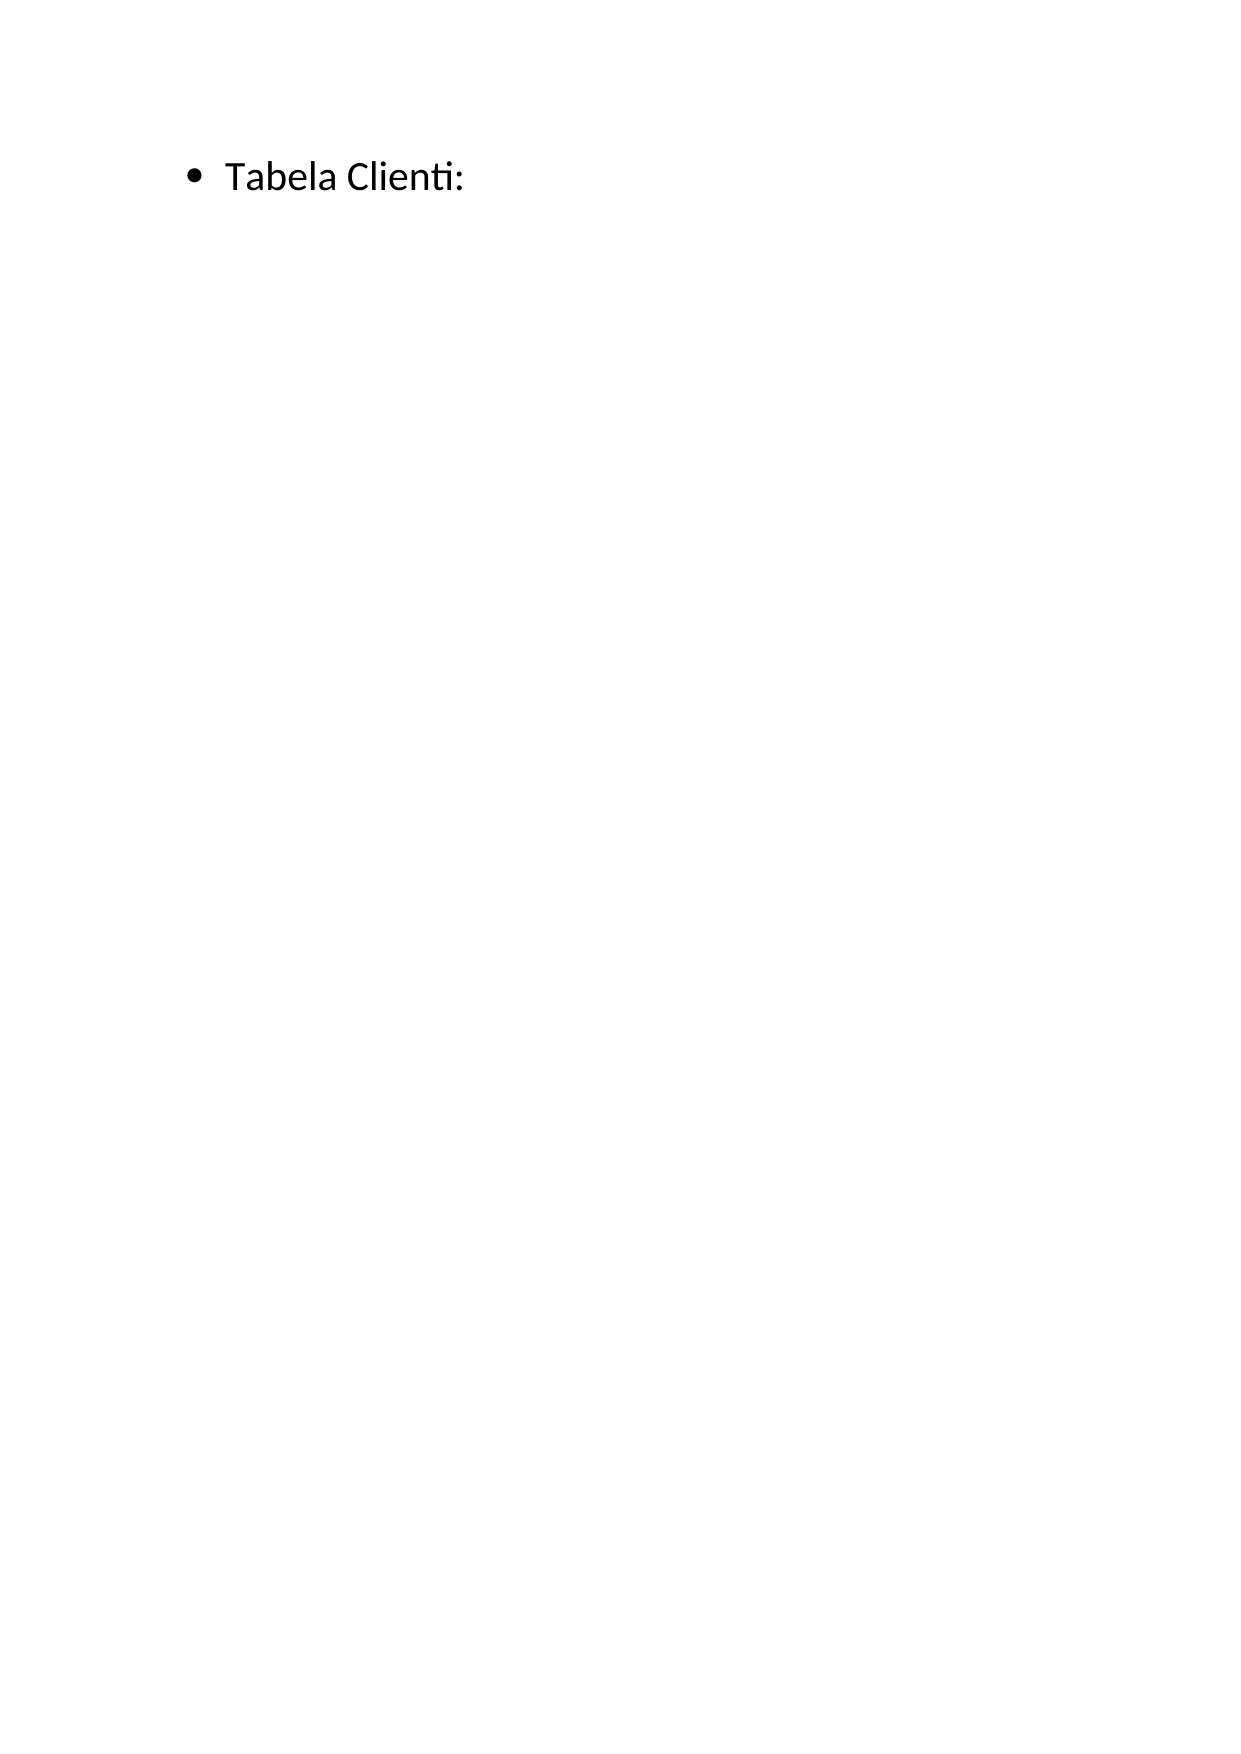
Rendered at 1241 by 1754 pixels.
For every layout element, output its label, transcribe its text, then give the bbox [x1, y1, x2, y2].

list Tabela Clienti: [187, 150, 1090, 201]
